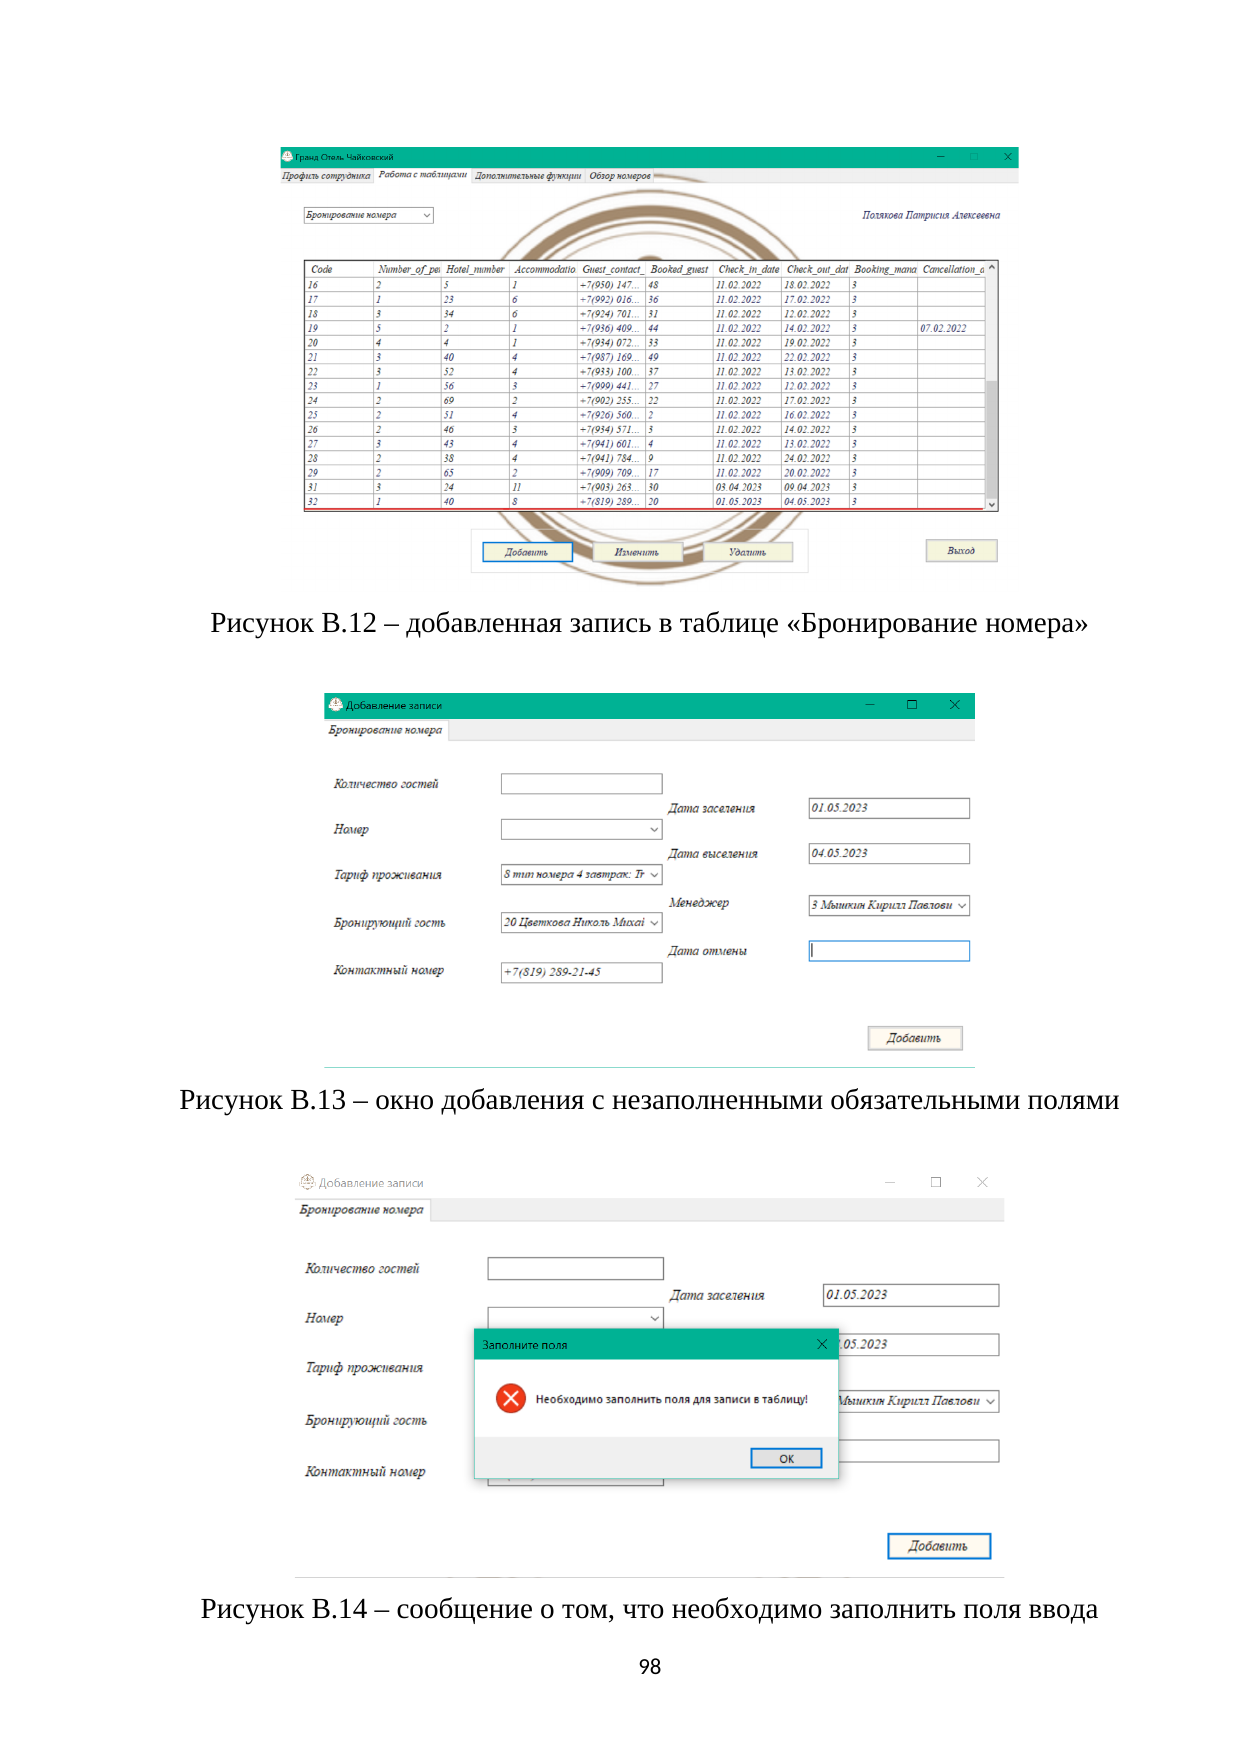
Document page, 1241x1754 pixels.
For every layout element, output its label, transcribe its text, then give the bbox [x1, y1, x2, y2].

picture [280, 147, 1019, 592]
picture [324, 693, 975, 1068]
text Рисунок В.12 – добавленная запись в таблице «Бронирование номера» [118, 605, 1181, 639]
text Рисунок В.14 – сообщение о том, что необходимо заполнить поля ввода [118, 1591, 1181, 1625]
text Рисунок В.13 – окно добавления с незаполненными обязательными полями [118, 1082, 1181, 1115]
picture [294, 1169, 1005, 1578]
